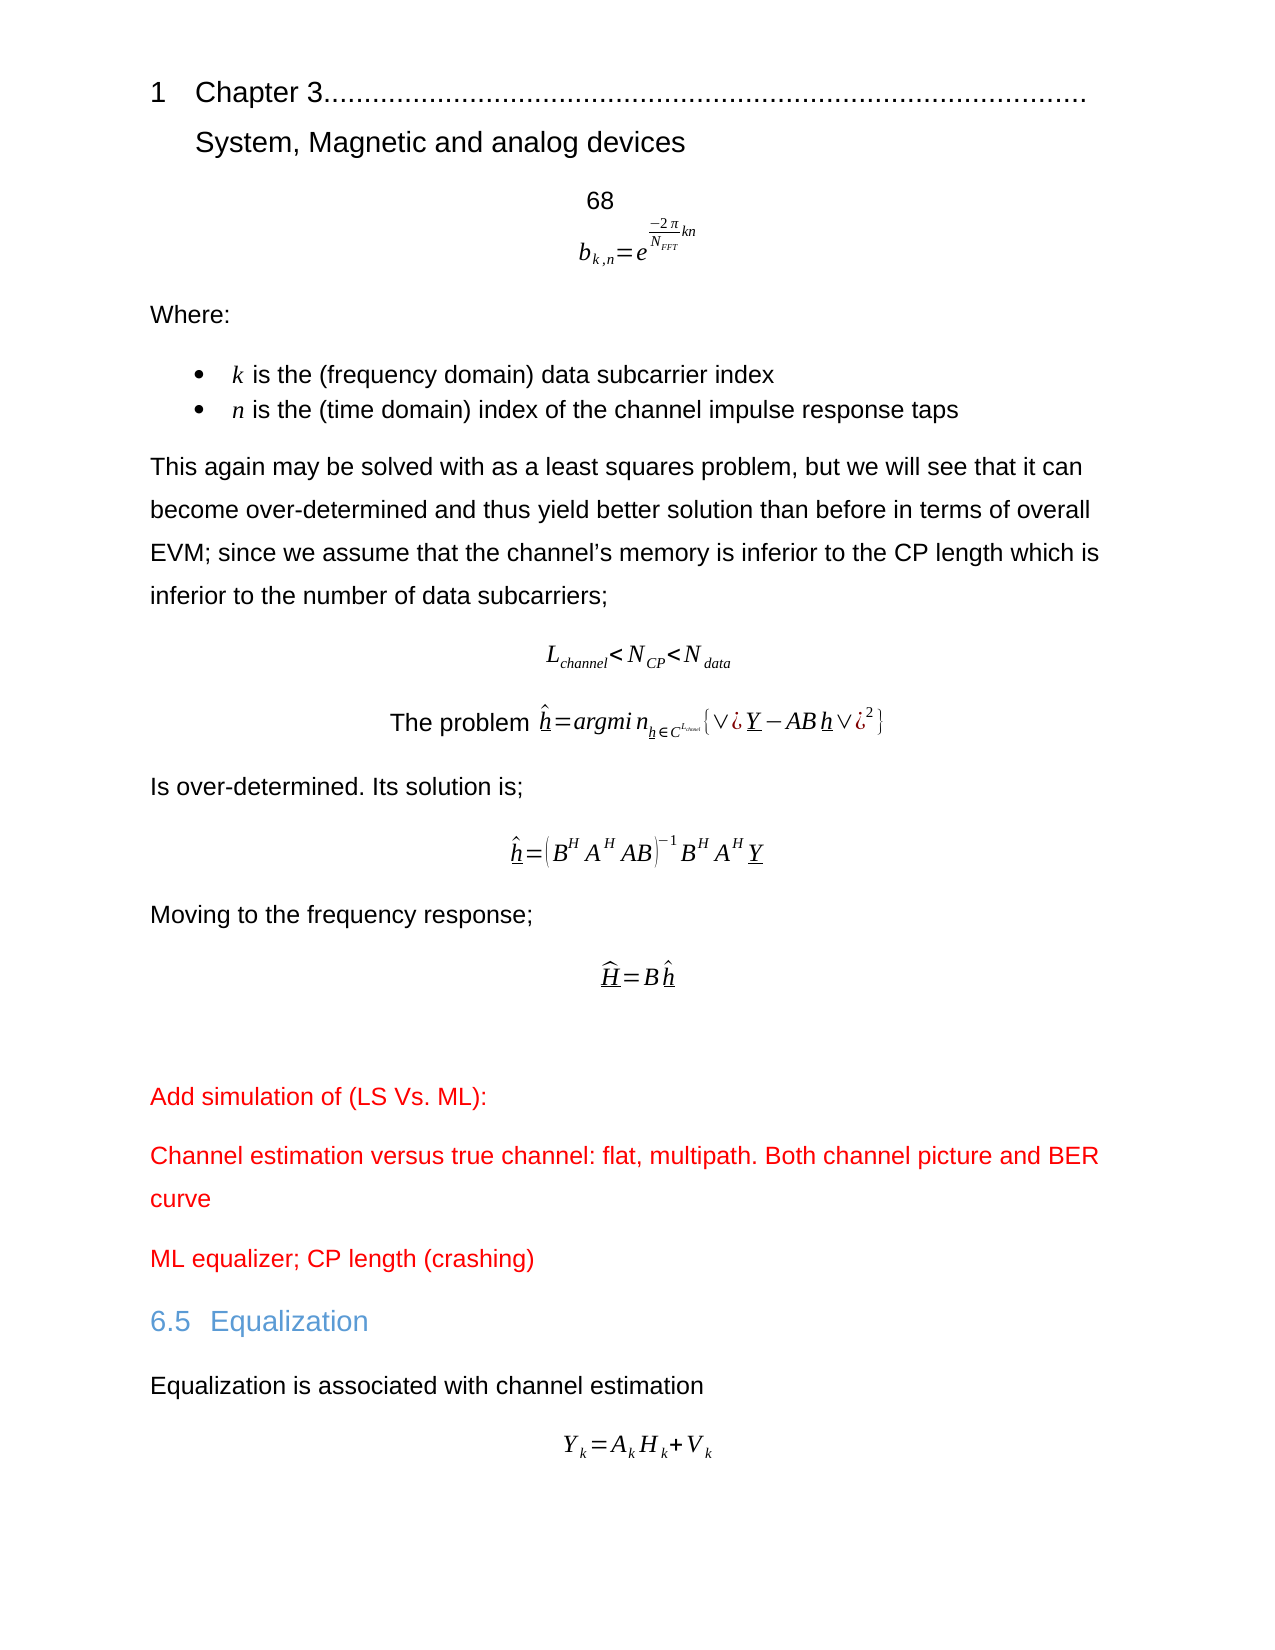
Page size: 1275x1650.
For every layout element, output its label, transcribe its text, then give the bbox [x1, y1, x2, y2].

text Add simulation of (LS Vs. ML): [150, 1081, 1125, 1110]
text ML equalizer; CP length (crashing) [150, 1244, 1125, 1273]
subtitle Equalization [150, 1304, 1125, 1337]
list is the (time domain) index of the channel impulse response taps [194, 395, 1125, 427]
text Is over-determined. Its solution is; [150, 772, 1125, 800]
text Where: [150, 300, 1125, 328]
text Channel estimation versus true channel: flat, multipath. Both channel picture and BER curve [150, 1141, 1125, 1213]
text Equalization is associated with channel estimation [150, 1371, 1125, 1400]
text Moving to the frequency response; [150, 899, 1125, 928]
list is the (frequency domain) data subcarrier index [194, 359, 1125, 391]
text This again may be solved with as a least squares problem, but we will see that it can become over-determined and thus yield better solution than before in terms of overall EVM; since we assume that the channel’s memory is inferior to the CP length which is inferior to the number of data subcarriers; [150, 452, 1125, 610]
text The problem [150, 703, 1125, 741]
